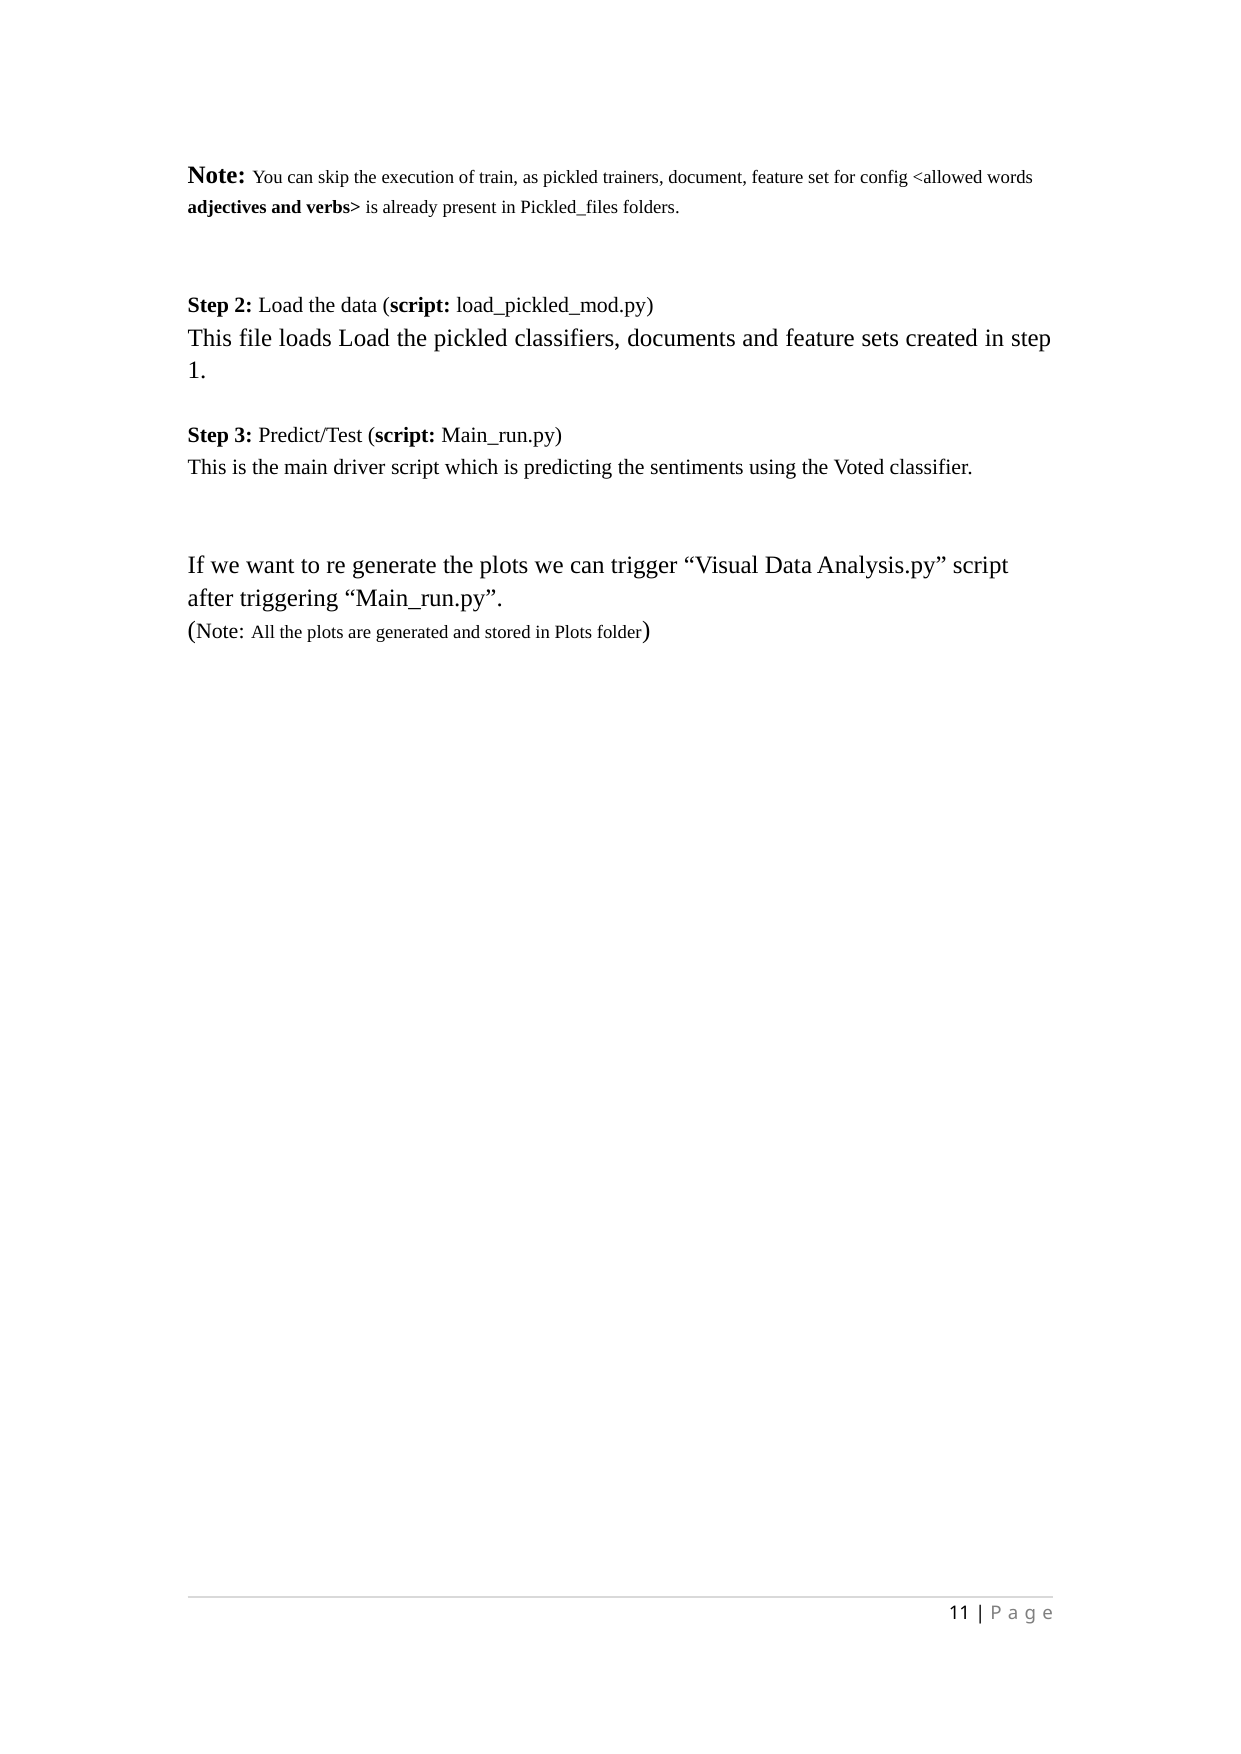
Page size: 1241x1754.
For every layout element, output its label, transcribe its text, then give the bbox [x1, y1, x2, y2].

text This file loads Load the pickled classifiers, documents and feature sets created in step 1. [187, 321, 1053, 386]
text Step 2: Load the data (script: load_pickled_mod.py) [187, 288, 1053, 321]
text This is the main driver script which is predicting the sentiments using the Voted classifier. [187, 451, 1053, 483]
text (Note: All the plots are generated and stored in Plots folder) [187, 613, 1053, 646]
text Note: You can skip the execution of train, as pickled trainers, document, feature set for config <allowed words adjectives and verbs> is already present in Pickled_files folders. [187, 158, 1053, 223]
text Step 3: Predict/Test (script: Main_run.py) [187, 418, 1053, 451]
text If we want to re generate the plots we can trigger “Visual Data Analysis.py” script after triggering “Main_run.py”. [187, 548, 1053, 613]
